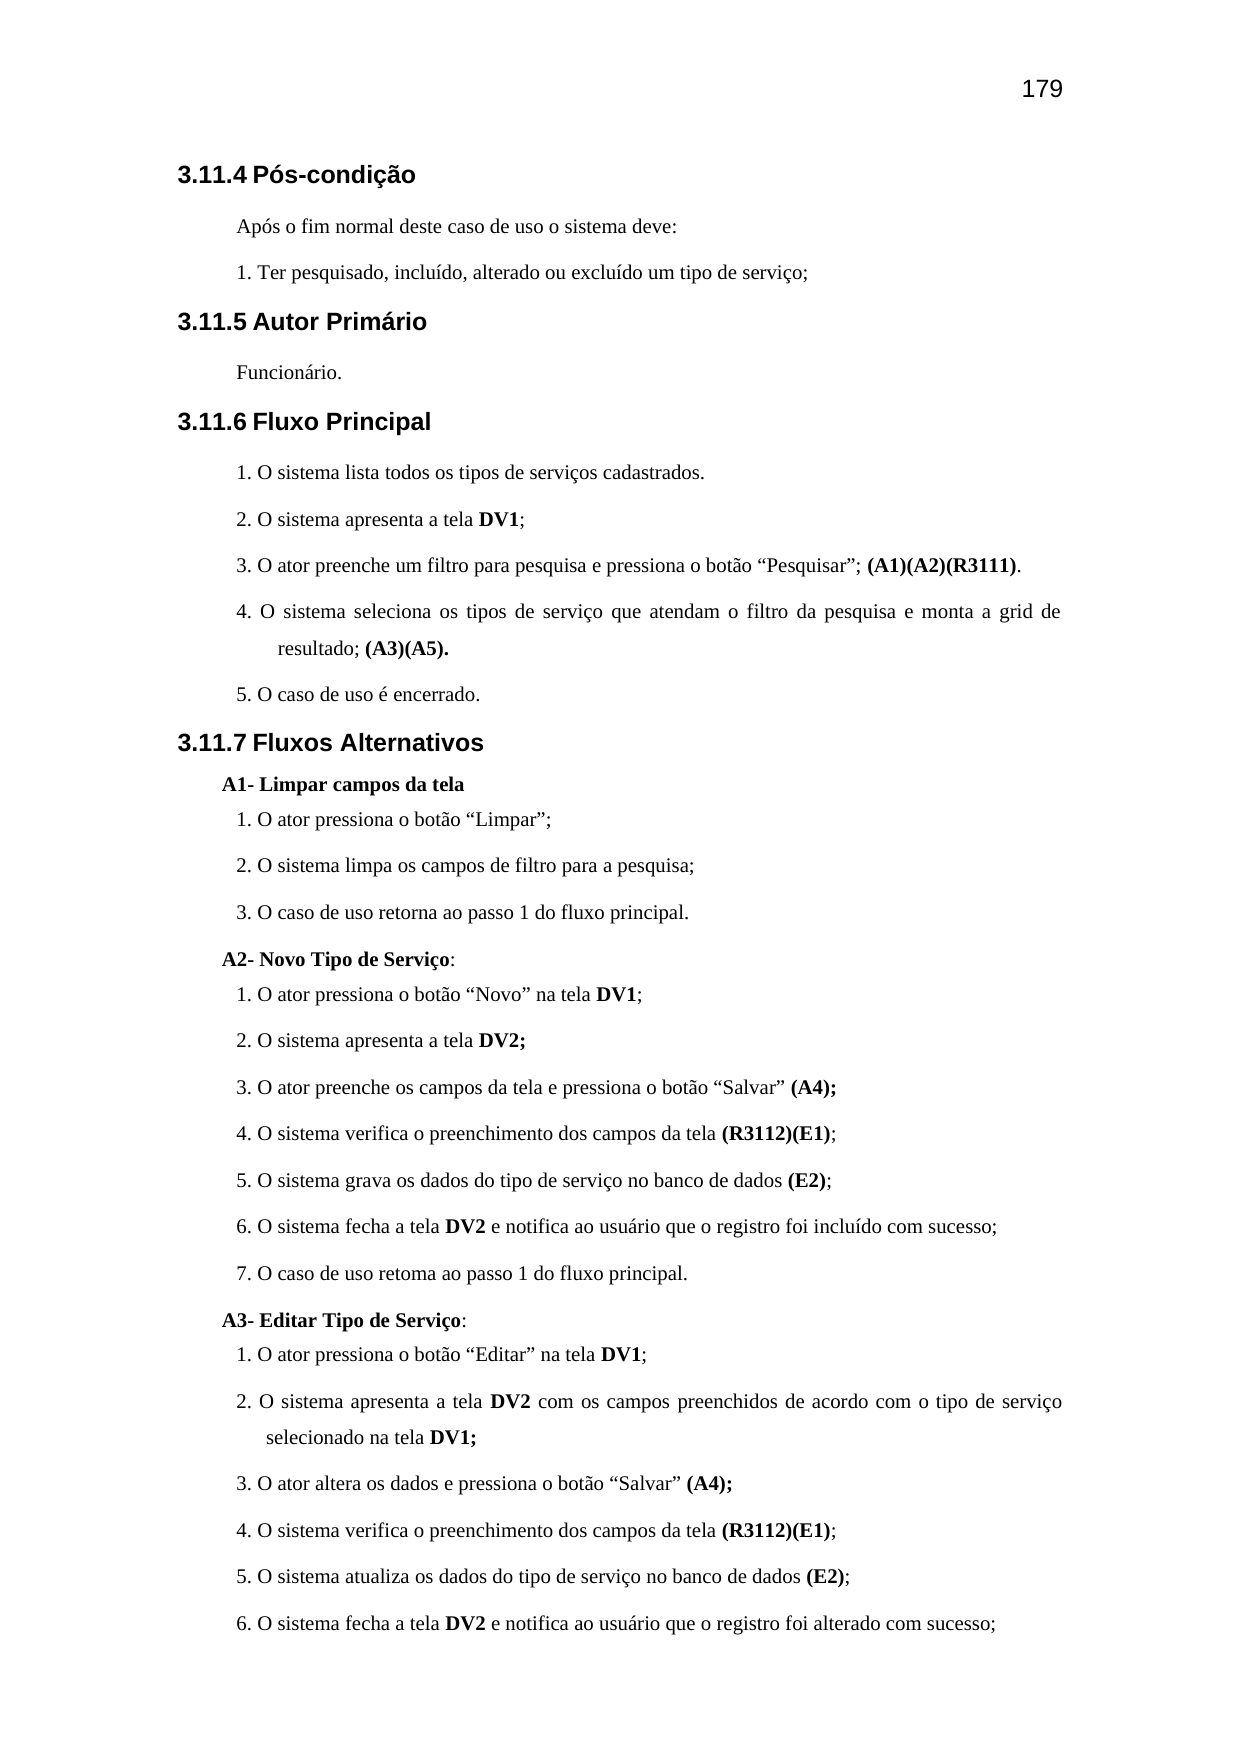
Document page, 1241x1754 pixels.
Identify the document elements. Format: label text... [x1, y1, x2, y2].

text 3. O ator preenche os campos da tela e pressiona o botão “Salvar” (A4); [236, 1074, 1063, 1099]
text 2. O sistema apresenta a tela DV1; [236, 506, 1063, 531]
text 2. O sistema apresenta a tela DV2; [236, 1028, 1063, 1052]
text Funcionário. [236, 360, 1063, 384]
text A1- Limpar campos da tela [177, 771, 1063, 796]
text 4. O sistema verifica o preenchimento dos campos da tela (R3112)(E1); [236, 1518, 1063, 1542]
text 5. O sistema atualiza os dados do tipo de serviço no banco de dados (E2); [236, 1564, 1063, 1588]
text Fluxos Alternativos [177, 728, 1063, 757]
text 6. O sistema fecha a tela DV2 e notifica ao usuário que o registro foi alterado com sucesso; [236, 1611, 1063, 1635]
text Autor Primário [177, 306, 1063, 335]
text 7. O caso de uso retoma ao passo 1 do fluxo principal. [236, 1260, 1063, 1284]
text Após o fim normal deste caso de uso o sistema deve: [236, 213, 1063, 238]
text 3. O caso de uso retorna ao passo 1 do fluxo principal. [236, 900, 1063, 924]
text A3- Editar Tipo de Serviço: [177, 1307, 1063, 1332]
text A2- Novo Tipo de Serviço: [177, 946, 1063, 971]
text 2. O sistema limpa os campos de filtro para a pesquisa; [236, 853, 1063, 877]
text 5. O sistema grava os dados do tipo de serviço no banco de dados (E2); [236, 1167, 1063, 1192]
text 1. O sistema lista todos os tipos de serviços cadastrados. [236, 460, 1063, 484]
text 2. O sistema apresenta a tela DV2 com os campos preenchidos de acordo com o tipo de serviço selecionado na tela DV1; [236, 1389, 1063, 1449]
text 4. O sistema seleciona os tipos de serviço que atendam o filtro da pesquisa e monta a grid de resultado; (A3)(A5). [236, 599, 1063, 659]
text 5. O caso de uso é encerrado. [236, 682, 1063, 706]
text Fluxo Principal [177, 406, 1063, 435]
text 3. O ator preenche um filtro para pesquisa e pressiona o botão “Pesquisar”; (A1)(A2)(R3111). [236, 553, 1063, 577]
text 3. O ator altera os dados e pressiona o botão “Salvar” (A4); [236, 1471, 1063, 1495]
text 4. O sistema verifica o preenchimento dos campos da tela (R3112)(E1); [236, 1121, 1063, 1145]
text 1. Ter pesquisado, incluído, alterado ou excluído um tipo de serviço; [236, 260, 1063, 284]
text Pós-condição [177, 160, 1063, 189]
text 1. O ator pressiona o botão “Novo” na tela DV1; [236, 982, 1063, 1006]
text 1. O ator pressiona o botão “Editar” na tela DV1; [236, 1342, 1063, 1366]
text 6. O sistema fecha a tela DV2 e notifica ao usuário que o registro foi incluído com sucesso; [236, 1214, 1063, 1238]
text 1. O ator pressiona o botão “Limpar”; [236, 807, 1063, 831]
